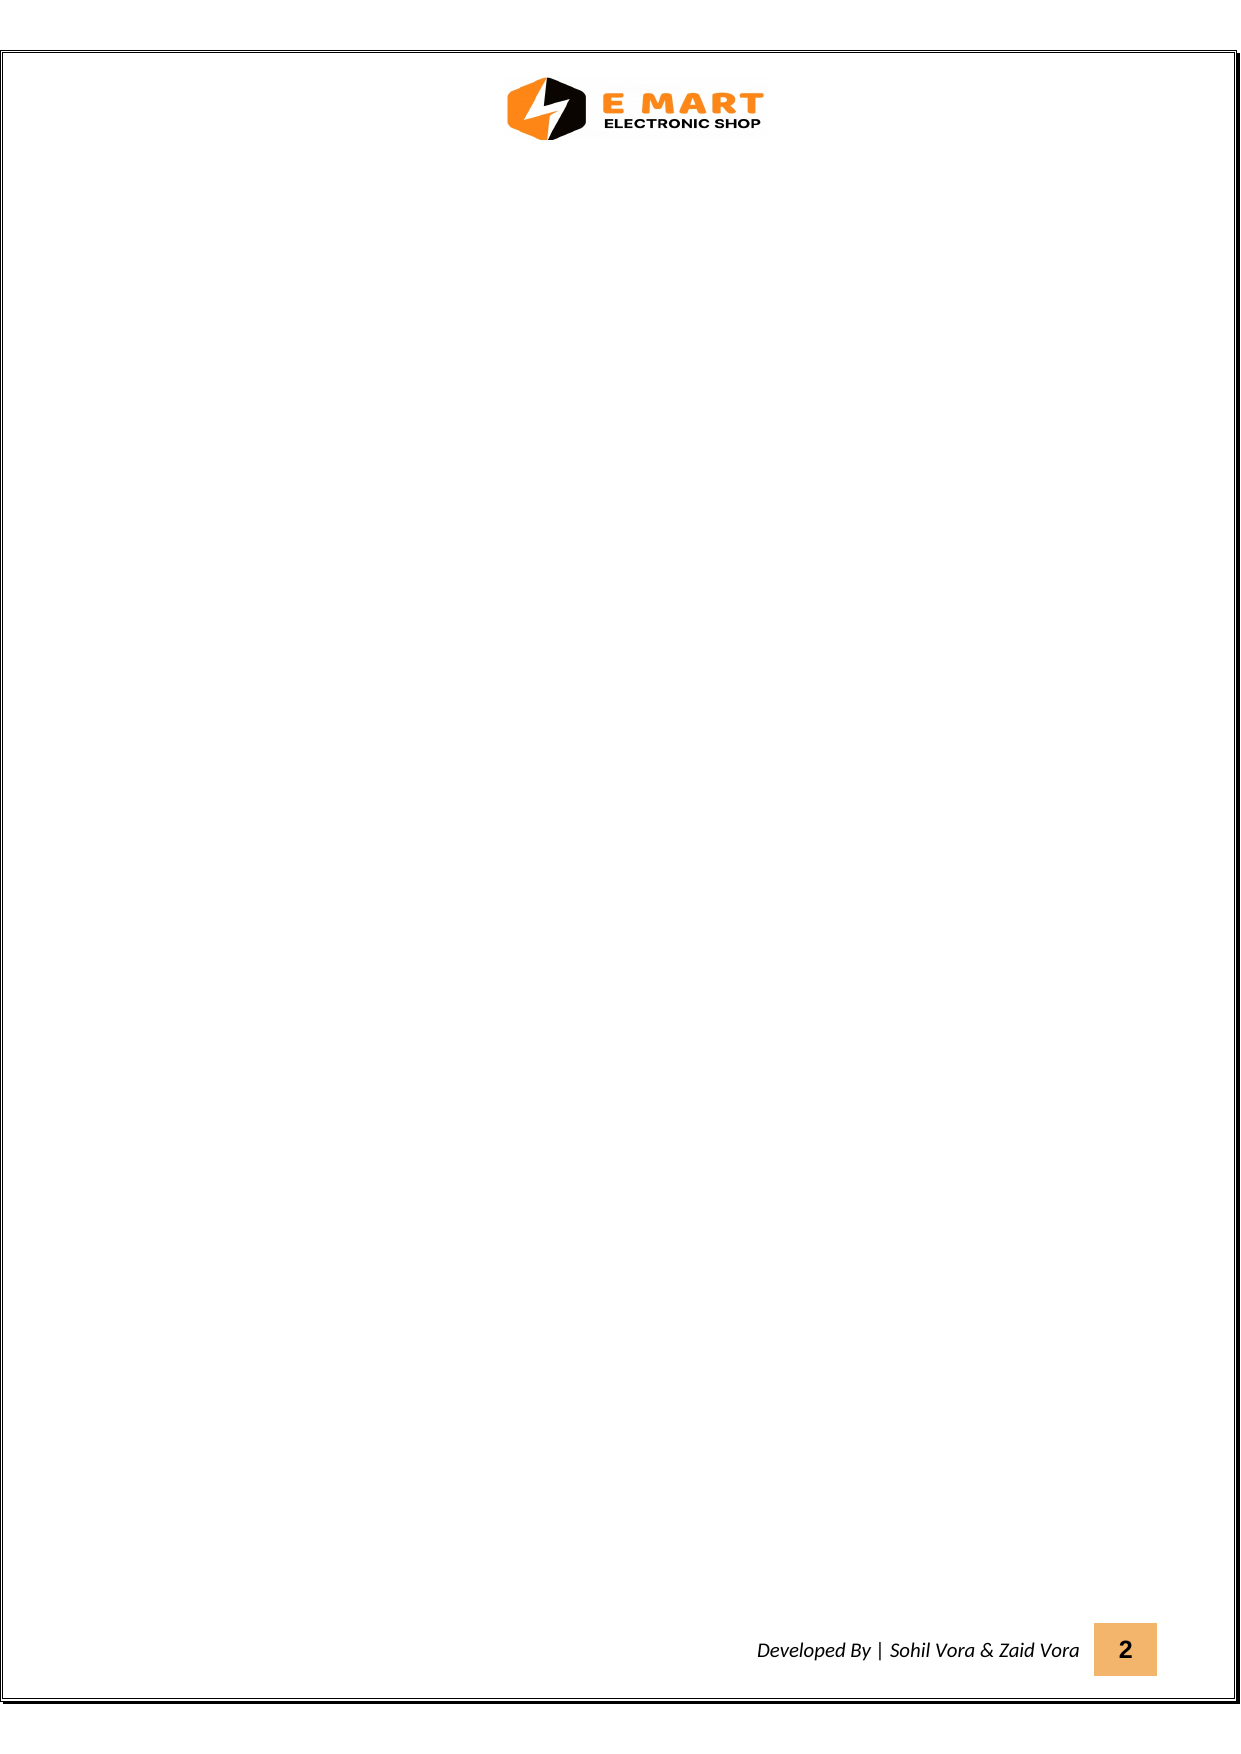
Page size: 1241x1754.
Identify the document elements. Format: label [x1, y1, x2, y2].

picture [504, 76, 767, 139]
